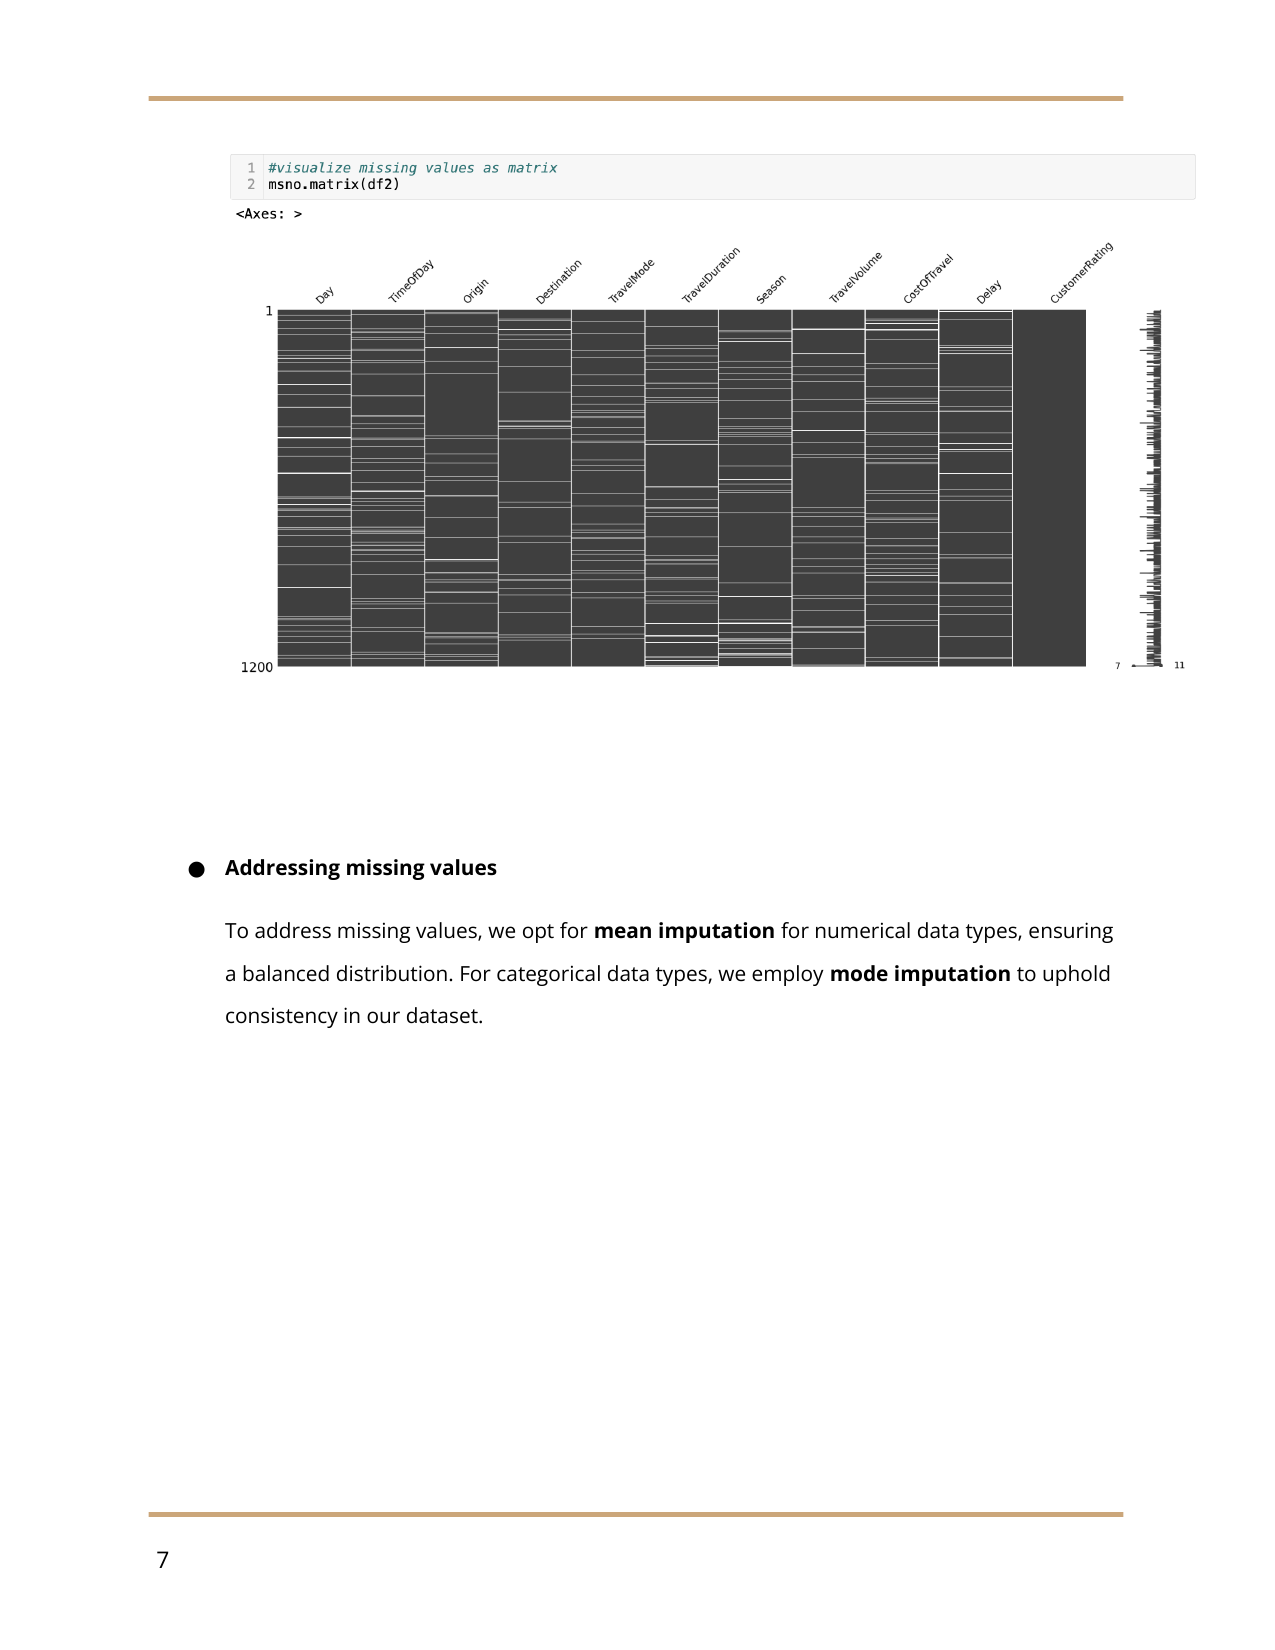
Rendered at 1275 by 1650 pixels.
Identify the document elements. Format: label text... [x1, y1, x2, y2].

picture [225, 150, 1200, 690]
picture [148, 96, 1124, 101]
picture [148, 1512, 1124, 1517]
list Addressing missing values [187, 853, 1125, 881]
text To address missing values, we opt for mean imputation for numerical data types, ensuring a balanced distribution. For categorical data types, we employ mode imputation to uphold consistency in our dataset. [225, 916, 1125, 1030]
